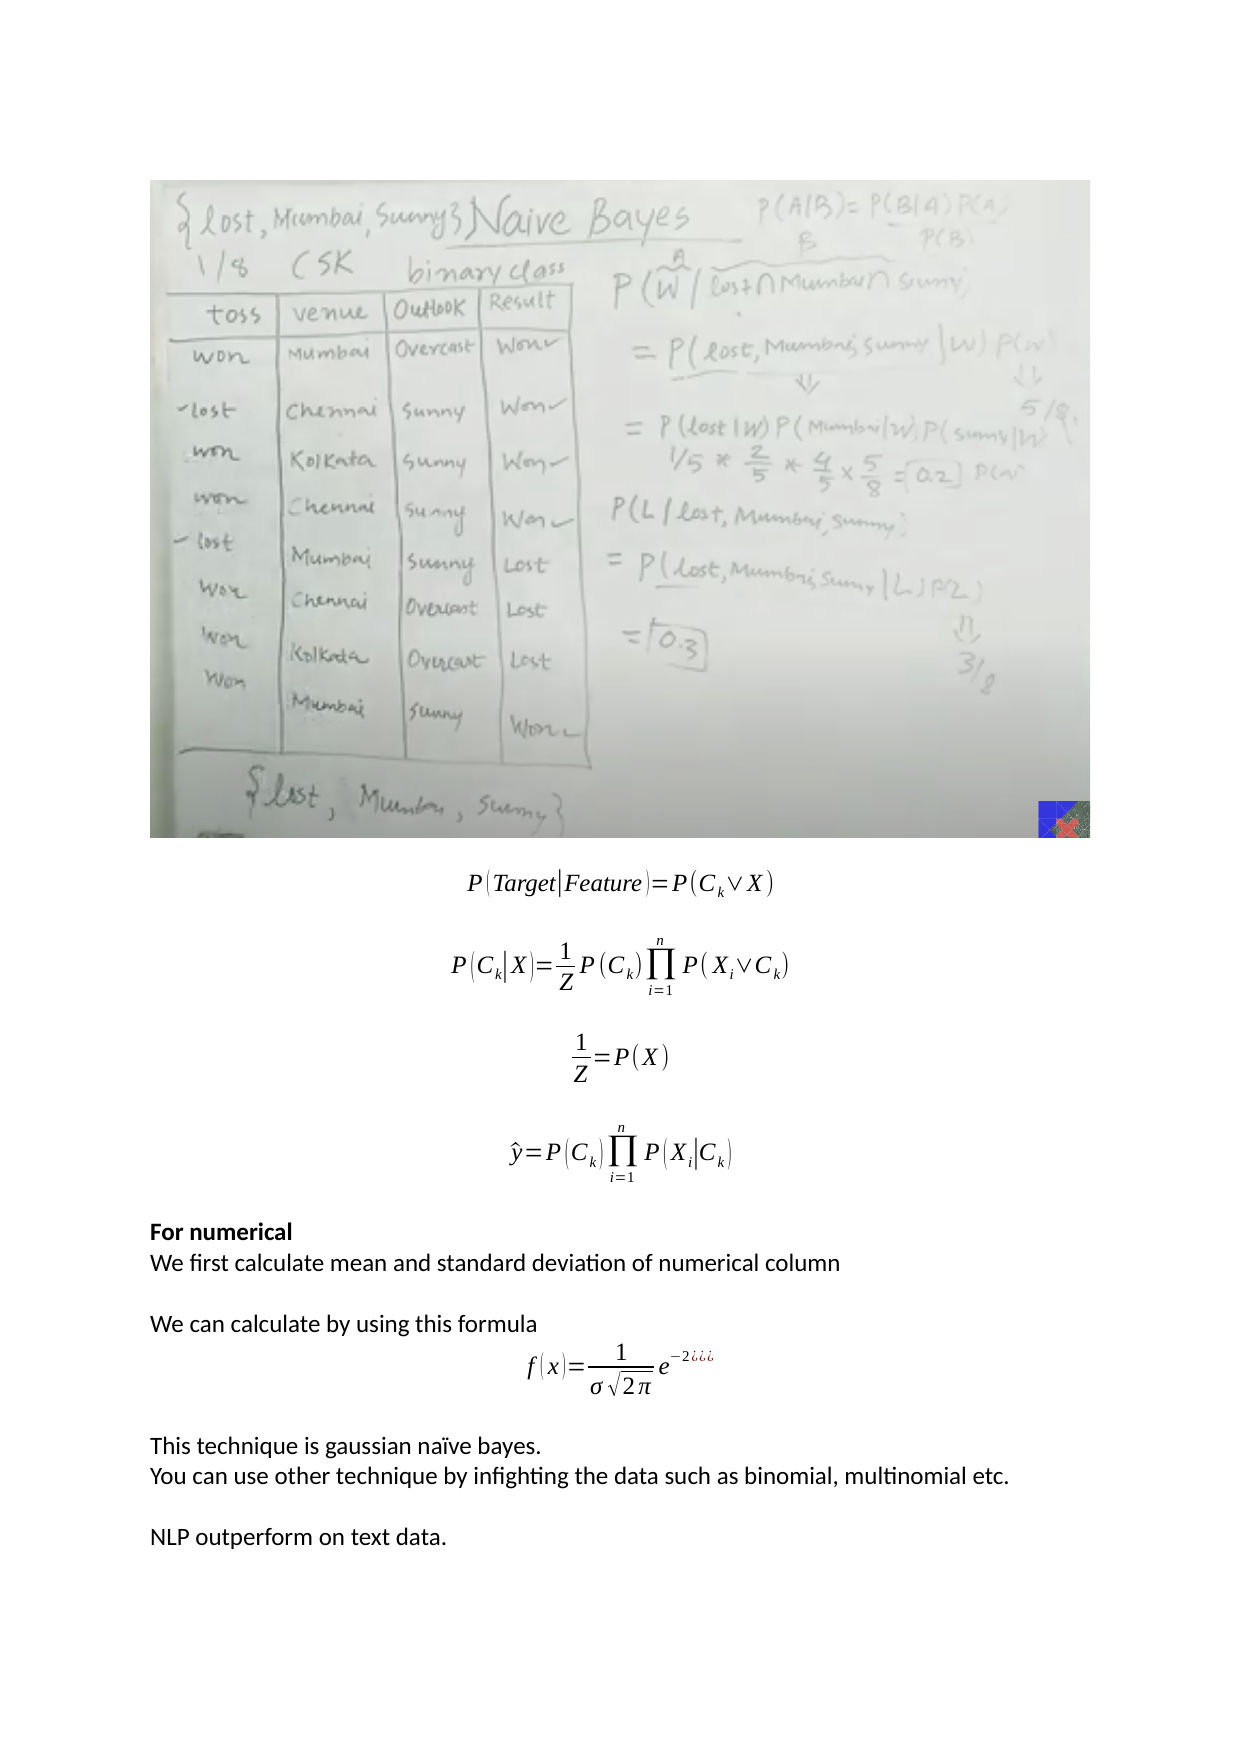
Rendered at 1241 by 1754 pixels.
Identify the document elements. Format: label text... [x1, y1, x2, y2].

text This technique is gaussian naïve bayes. [150, 1430, 1090, 1460]
text NLP outperform on text data. [150, 1521, 1090, 1552]
text We first calculate mean and standard deviation of numerical column [150, 1247, 1090, 1277]
text For numerical [150, 1216, 1090, 1247]
picture [150, 180, 1091, 838]
text You can use other technique by infighting the data such as binomial, multinomial etc. [150, 1460, 1090, 1491]
text We can calculate by using this formula [150, 1308, 1090, 1338]
